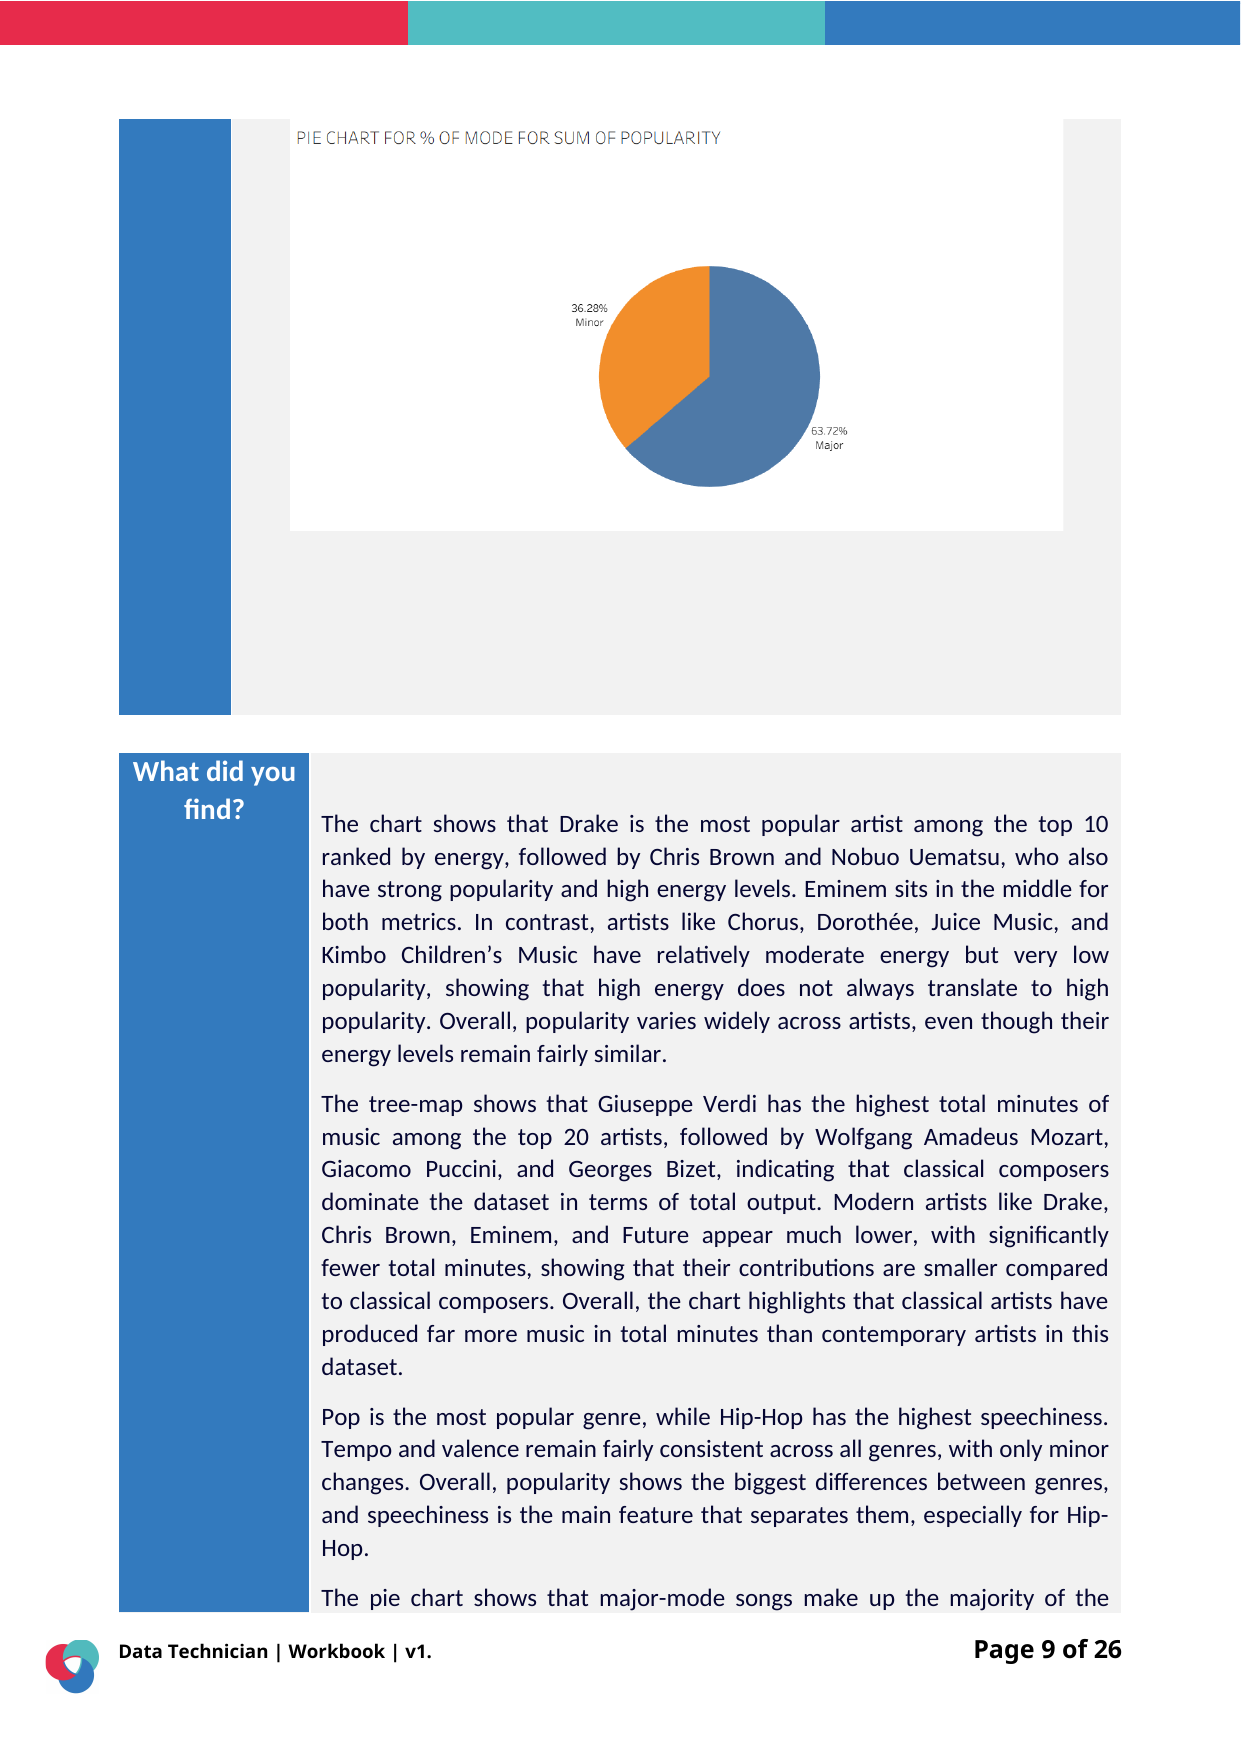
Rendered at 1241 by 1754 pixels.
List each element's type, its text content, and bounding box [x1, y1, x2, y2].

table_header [232, 119, 1121, 715]
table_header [311, 753, 1121, 1612]
picture [290, 119, 1064, 531]
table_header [119, 119, 231, 715]
table_header What did you find? [119, 753, 309, 1612]
picture [45, 1640, 100, 1694]
